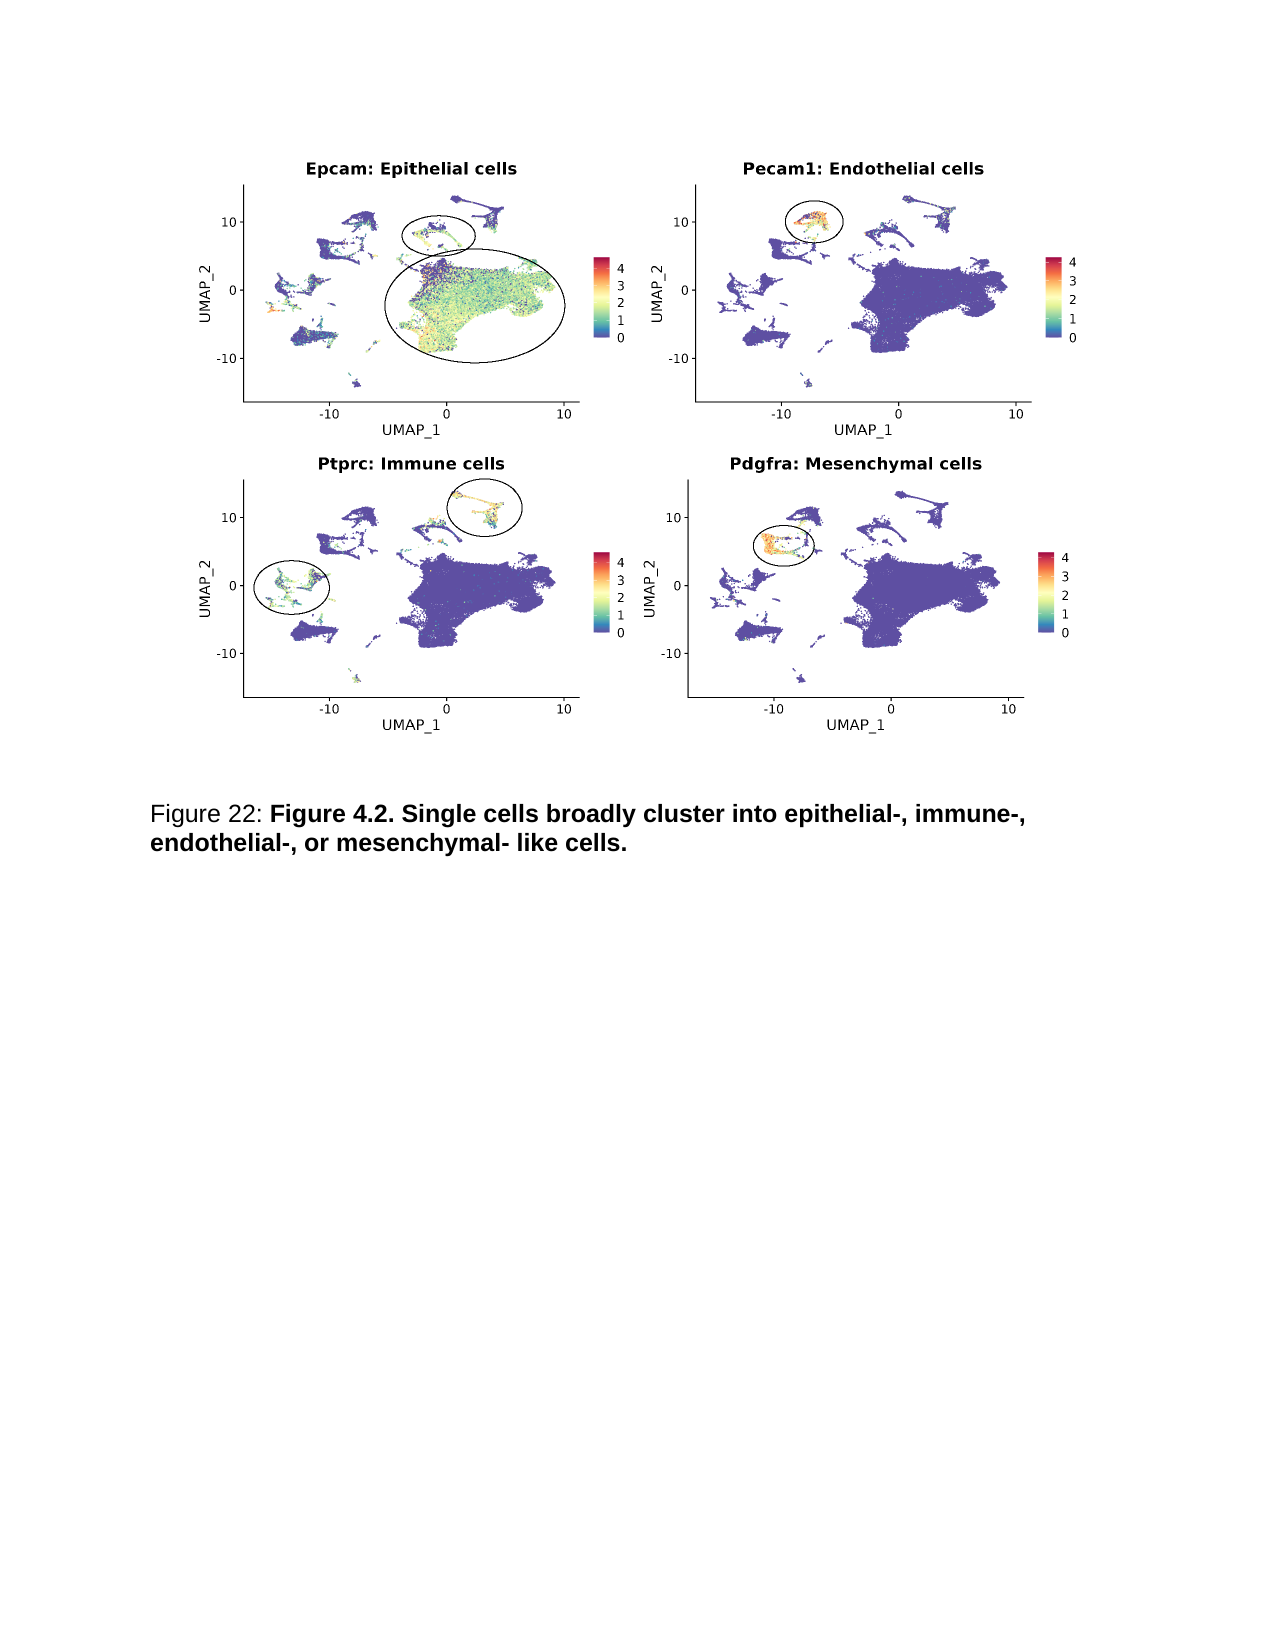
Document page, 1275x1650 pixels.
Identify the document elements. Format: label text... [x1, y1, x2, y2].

text Figure 22: Figure 4.2. Single cells broadly cluster into epithelial-, immune-, endothelial-, or mesenchymal- like cells. [150, 799, 1125, 857]
picture [186, 150, 1089, 746]
